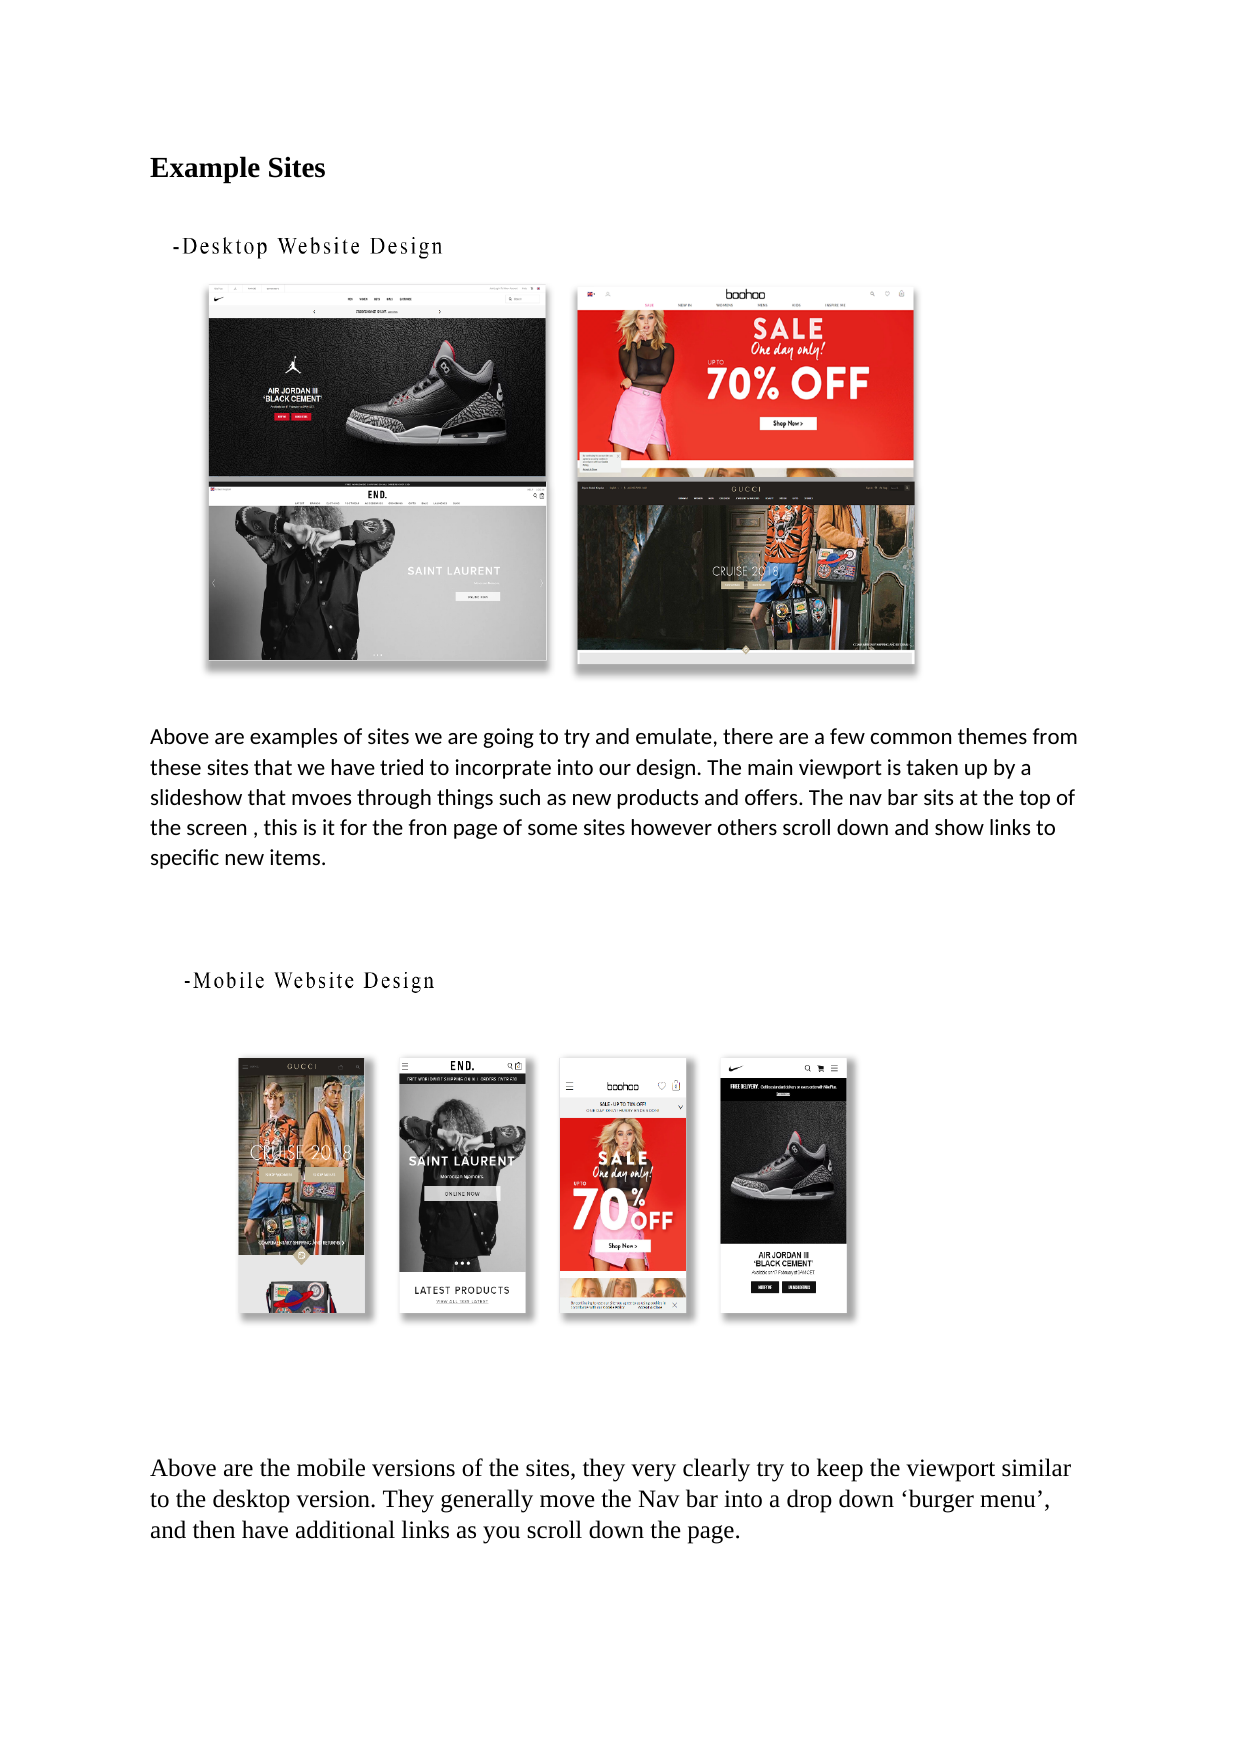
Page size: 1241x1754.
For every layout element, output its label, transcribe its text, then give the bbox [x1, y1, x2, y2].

picture [150, 202, 954, 704]
text Above are examples of sites we are going to try and emulate, there are a few common themes from these sites that we have tried to incorprate into our design. The main viewport is taken up by a slideshow that mvoes through things such as new products and offers. The nav bar sits at the top of the screen , this is it for the fron page of some sites however others scroll down and show links to specific new items. [150, 722, 1090, 871]
picture [150, 937, 930, 1434]
text Example Sites [150, 150, 1090, 183]
text Above are the mobile versions of the sites, they very clearly try to keep the viewport similar to the desktop version. They generally move the Nav bar into a drop down ‘burger menu’, and then have additional links as you scroll down the page. [150, 1453, 1090, 1544]
